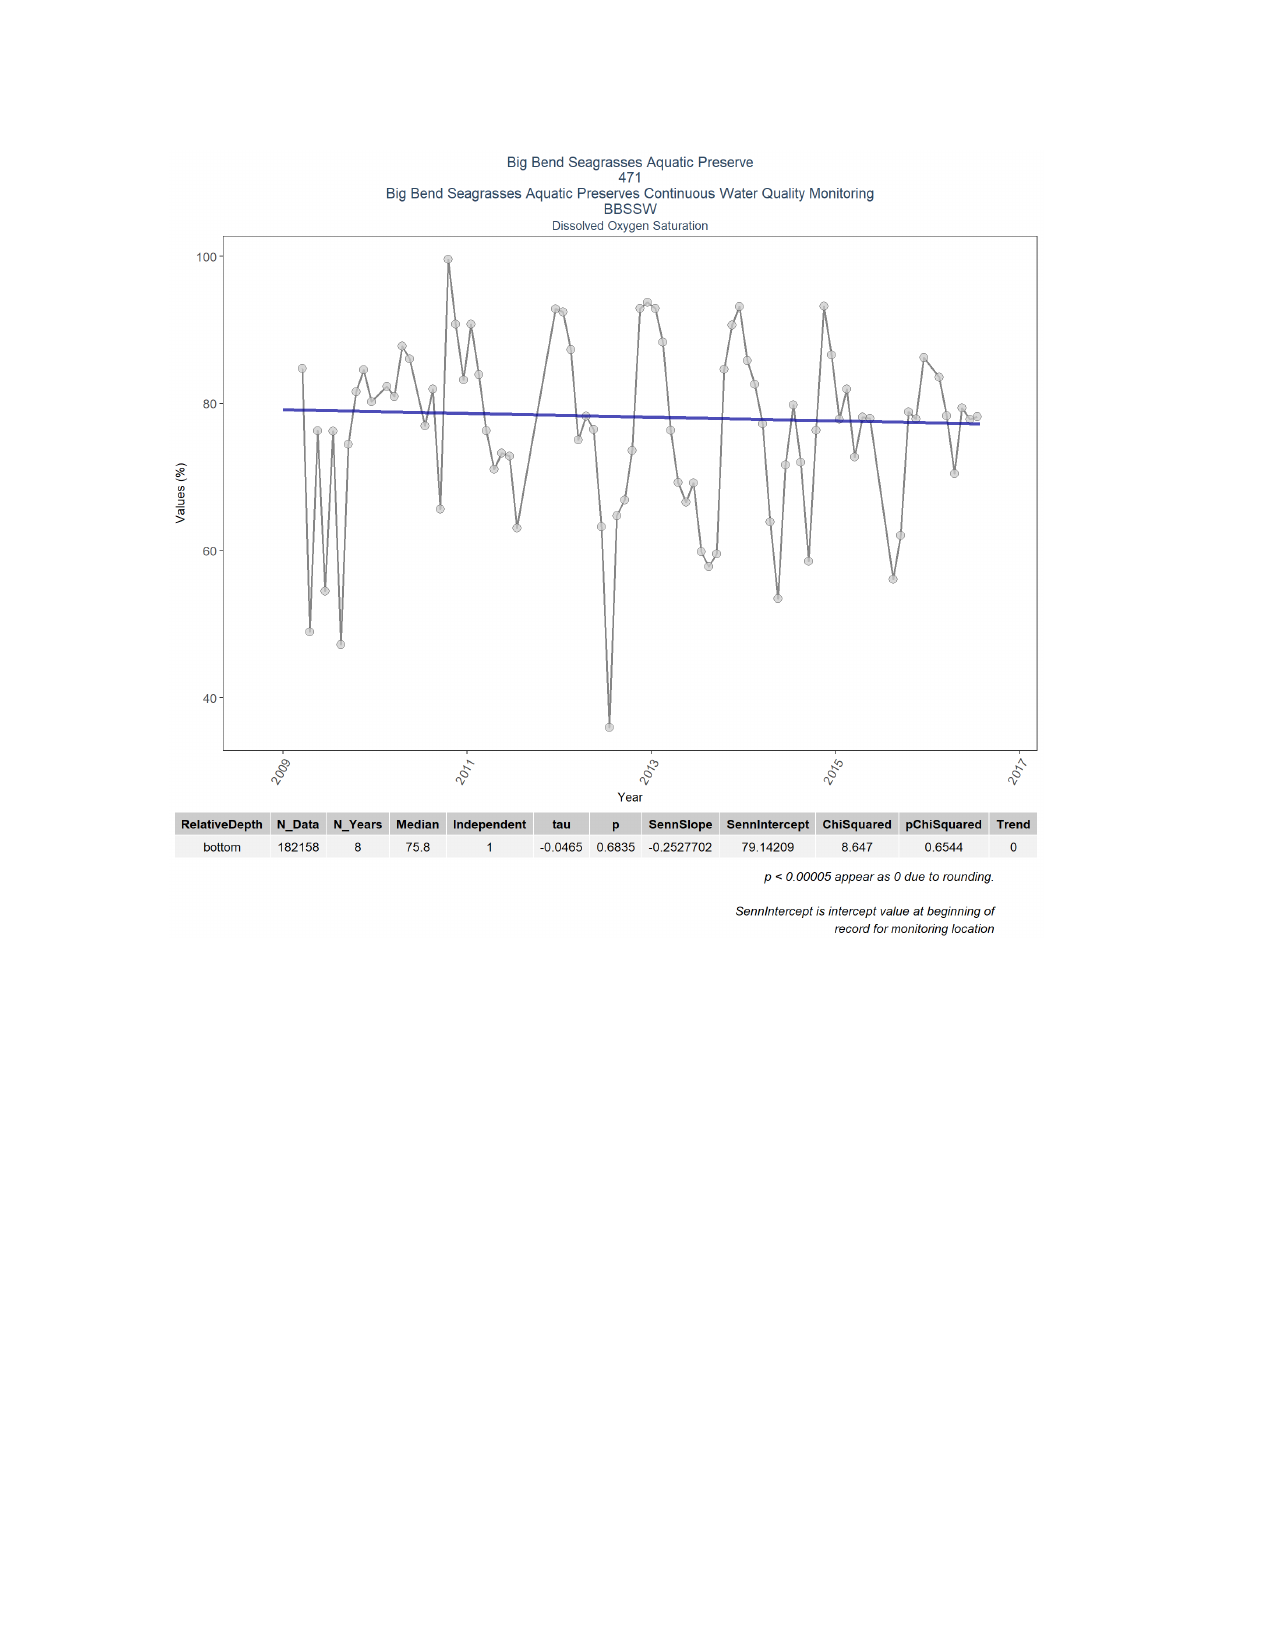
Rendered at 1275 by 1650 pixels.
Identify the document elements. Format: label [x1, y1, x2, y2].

picture [168, 150, 1044, 938]
